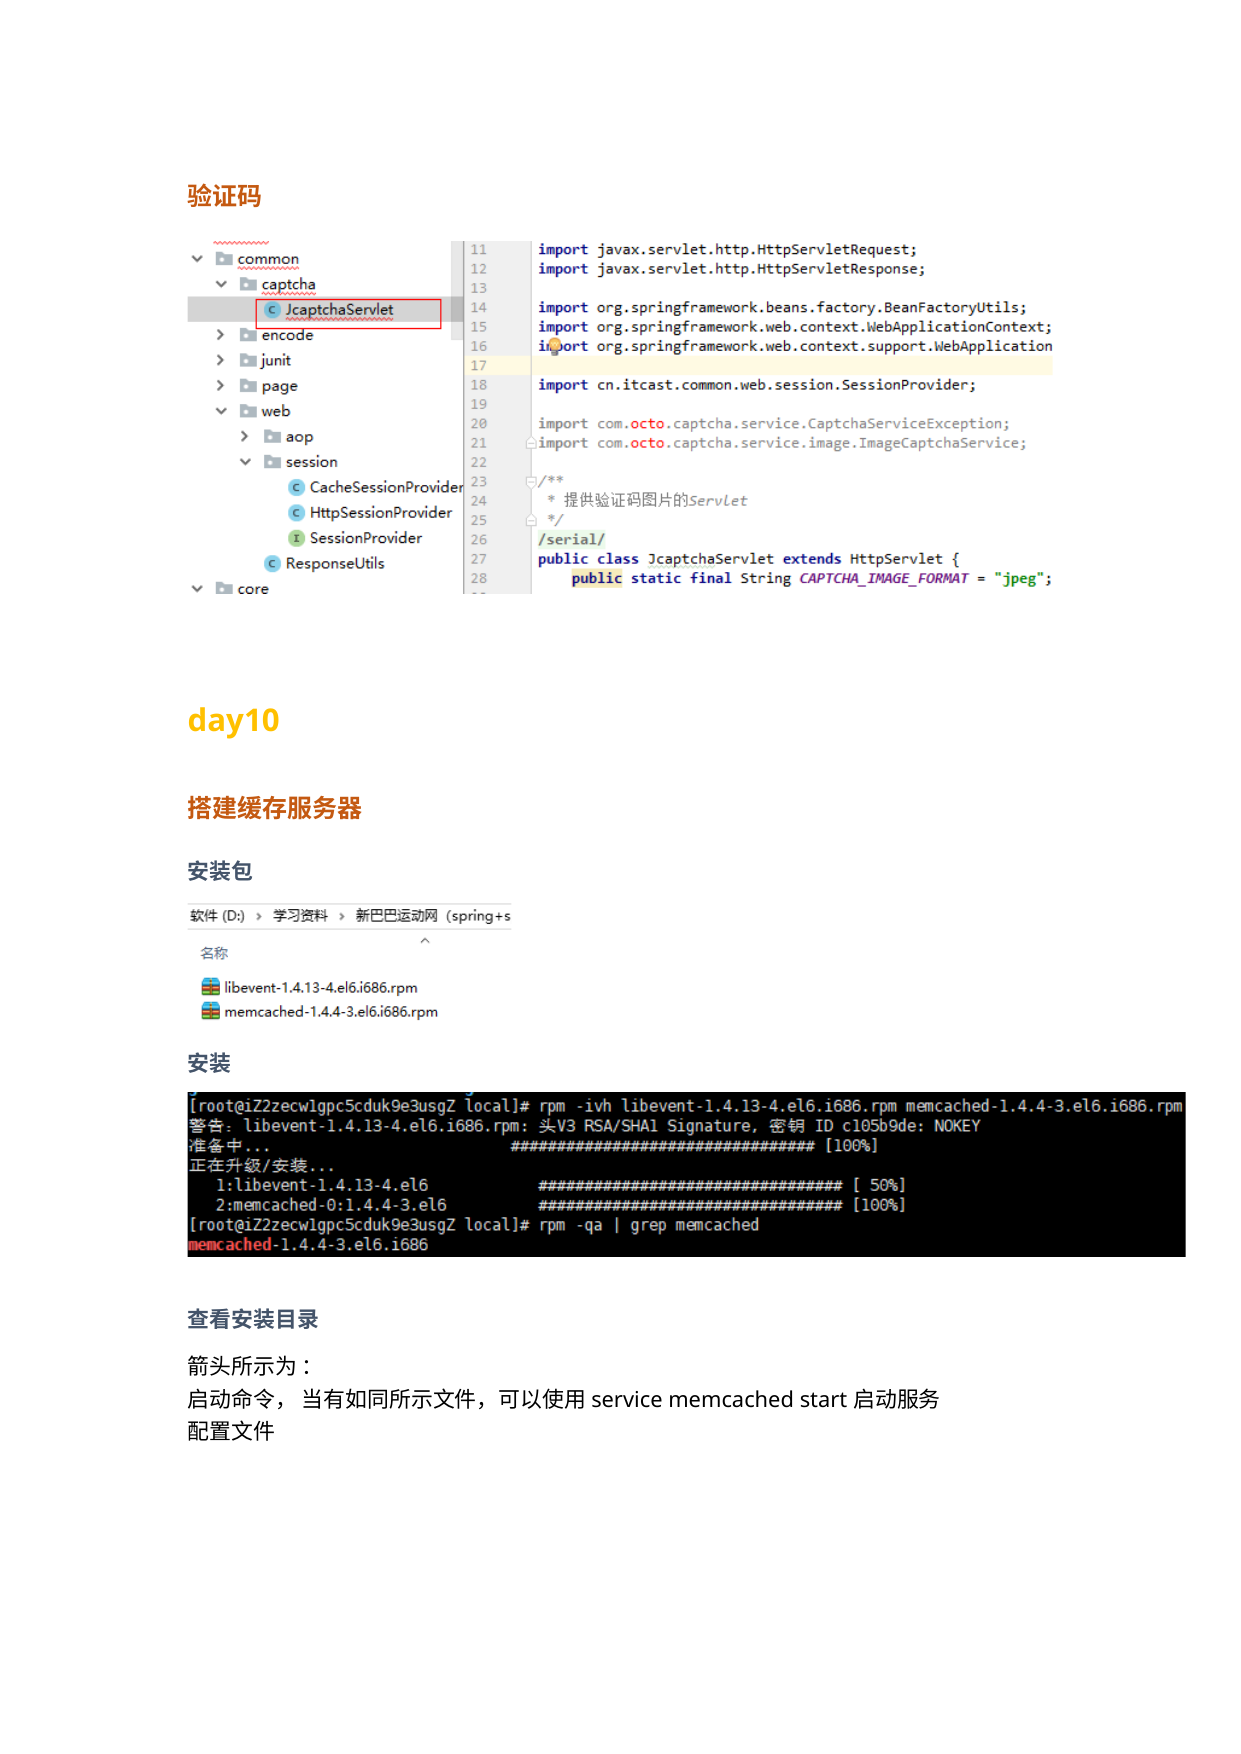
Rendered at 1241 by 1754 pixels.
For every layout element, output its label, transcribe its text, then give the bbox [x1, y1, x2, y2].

text 配置文件 [187, 1414, 1053, 1446]
subtitle 查看安装目录 [187, 1302, 1053, 1334]
subtitle 搭建缓存服务器 [187, 774, 1053, 839]
text 启动命令， 当有如同所示文件，可以使用 service memcached start 启动服务 [187, 1381, 1053, 1414]
picture [187, 900, 512, 1027]
subtitle 安装包 [187, 853, 1053, 886]
picture [187, 1092, 1186, 1257]
text 箭头所示为 ： [187, 1349, 1053, 1381]
subtitle day10 [187, 687, 1053, 752]
subtitle 安装 [187, 1045, 1053, 1078]
subtitle 验证码 [187, 162, 1053, 227]
picture [187, 241, 1053, 594]
